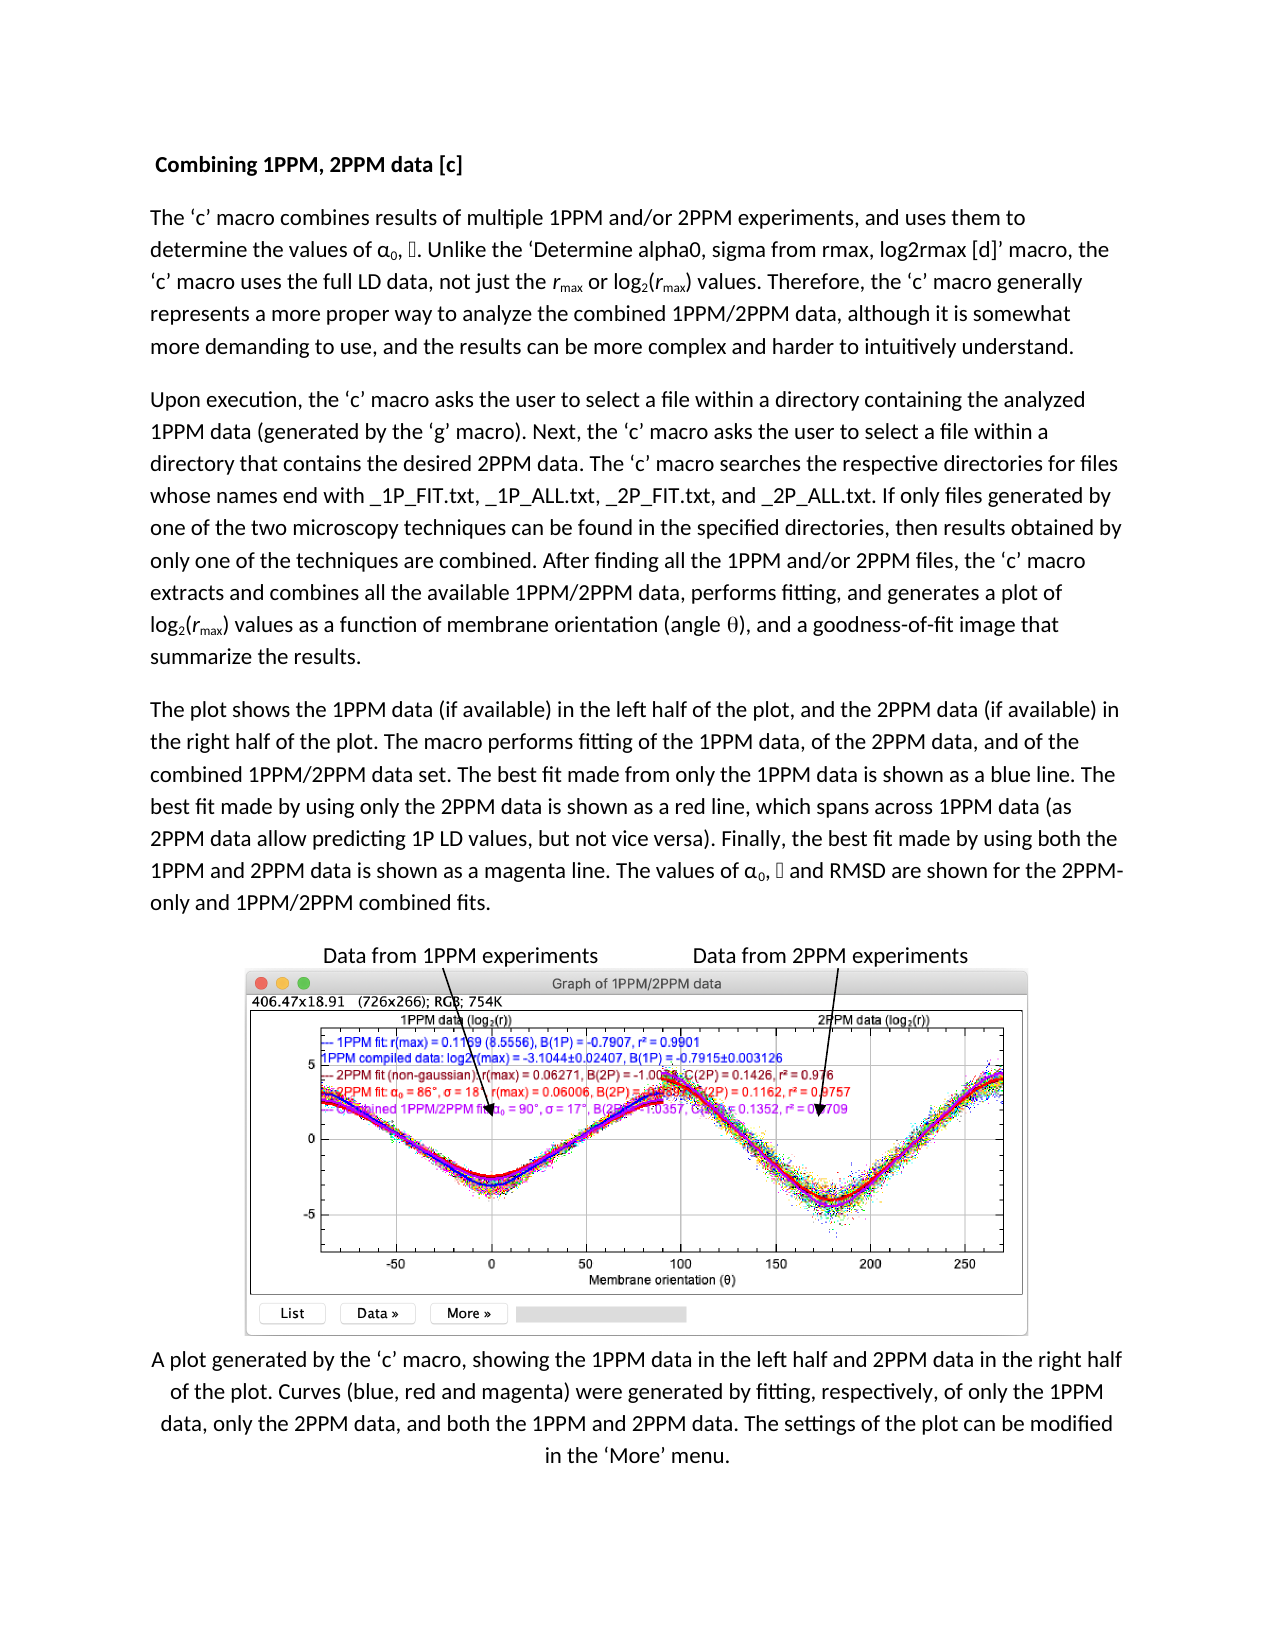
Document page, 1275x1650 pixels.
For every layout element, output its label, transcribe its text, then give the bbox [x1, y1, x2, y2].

text The plot shows the 1PPM data (if available) in the left half of the plot, and the 2PPM data (if available) in the right half of the plot. The macro performs fitting of the 1PPM data, of the 2PPM data, and of the combined 1PPM/2PPM data set. The best fit made from only the 1PPM data is shown as a blue line. The best fit made by using only the 2PPM data is shown as a red line, which spans across 1PPM data (as 2PPM data allow predicting 1P LD values, but not vice versa). Finally, the best fit made by using both the 1PPM and 2PPM data is shown as a magenta line. The values of α0,  and RMSD are shown for the 2PPM-only and 1PPM/2PPM combined fits. [150, 695, 1125, 916]
text Upon execution, the ‘c’ macro asks the user to select a file within a directory containing the analyzed 1PPM data (generated by the ‘g’ macro). Next, the ‘c’ macro asks the user to select a file within a directory that contains the desired 2PPM data. The ‘c’ macro searches the respective directories for files whose names end with _1P_FIT.txt, _1P_ALL.txt, _2P_FIT.txt, and _2P_ALL.txt. If only files generated by one of the two microscopy techniques can be found in the specified directories, then results obtained by only one of the techniques are combined. After finding all the 1PPM and/or 2PPM files, the ‘c’ macro extracts and combines all the available 1PPM/2PPM data, performs fitting, and generates a plot of log2(rmax) values as a function of membrane orientation (angle ), and a goodness-of-fit image that summarize the results. [150, 385, 1125, 670]
text Combining 1PPM, 2PPM data [c] [150, 150, 1125, 178]
text The ‘c’ macro combines results of multiple 1PPM and/or 2PPM experiments, and uses them to determine the values of α0, . Unlike the ‘Determine alpha0, sigma from rmax, log2rmax [d]’ macro, the ‘c’ macro uses the full LD data, not just the rmax or log2(rmax) values. Therefore, the ‘c’ macro generally represents a more proper way to analyze the combined 1PPM/2PPM data, although it is somewhat more demanding to use, and the results can be more complex and harder to intuitively understand. [150, 203, 1125, 360]
text A plot generated by the ‘c’ macro, showing the 1PPM data in the left half and 2PPM data in the right half of the plot. Curves (blue, red and magenta) were generated by fitting, respectively, of only the 1PPM data, only the 2PPM data, and both the 1PPM and 2PPM data. The settings of the plot can be modified in the ‘More’ menu. [150, 1345, 1125, 1469]
text Data from 1PPM experiments Data from 2PPM experiments [150, 941, 1125, 969]
picture [244, 969, 1029, 1336]
